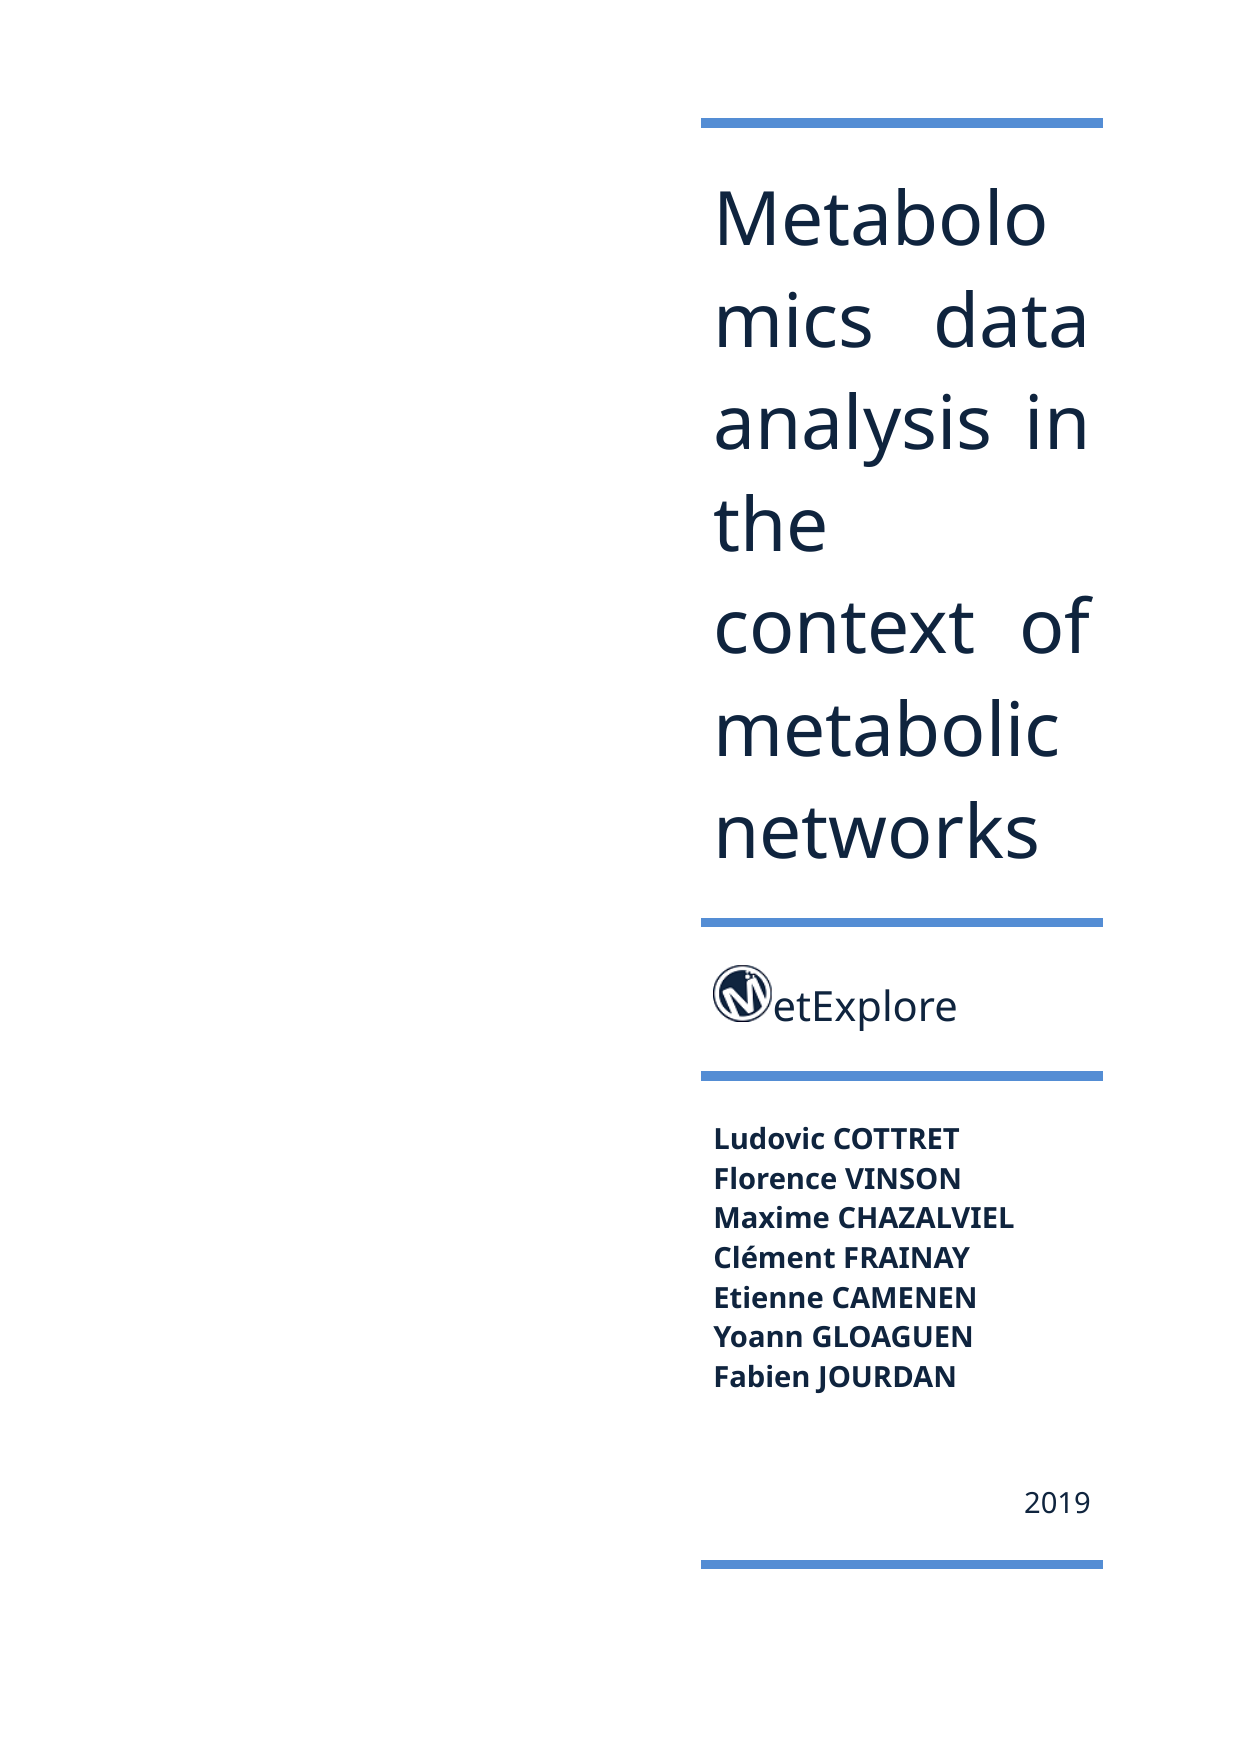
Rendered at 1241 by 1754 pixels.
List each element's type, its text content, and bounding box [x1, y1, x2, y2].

table_cell etExplore [701, 927, 1103, 1071]
table_cell Ludovic COTTRET Florence VINSON Maxime CHAZALVIEL Clément FRAINAY Etienne CAMENEN Yoann GLOAGUEN Fabien JOURDAN 2019 [701, 1081, 1103, 1559]
picture [713, 964, 773, 1022]
table_header Metabolomics data analysis in the context of metabolic networks [701, 128, 1103, 918]
